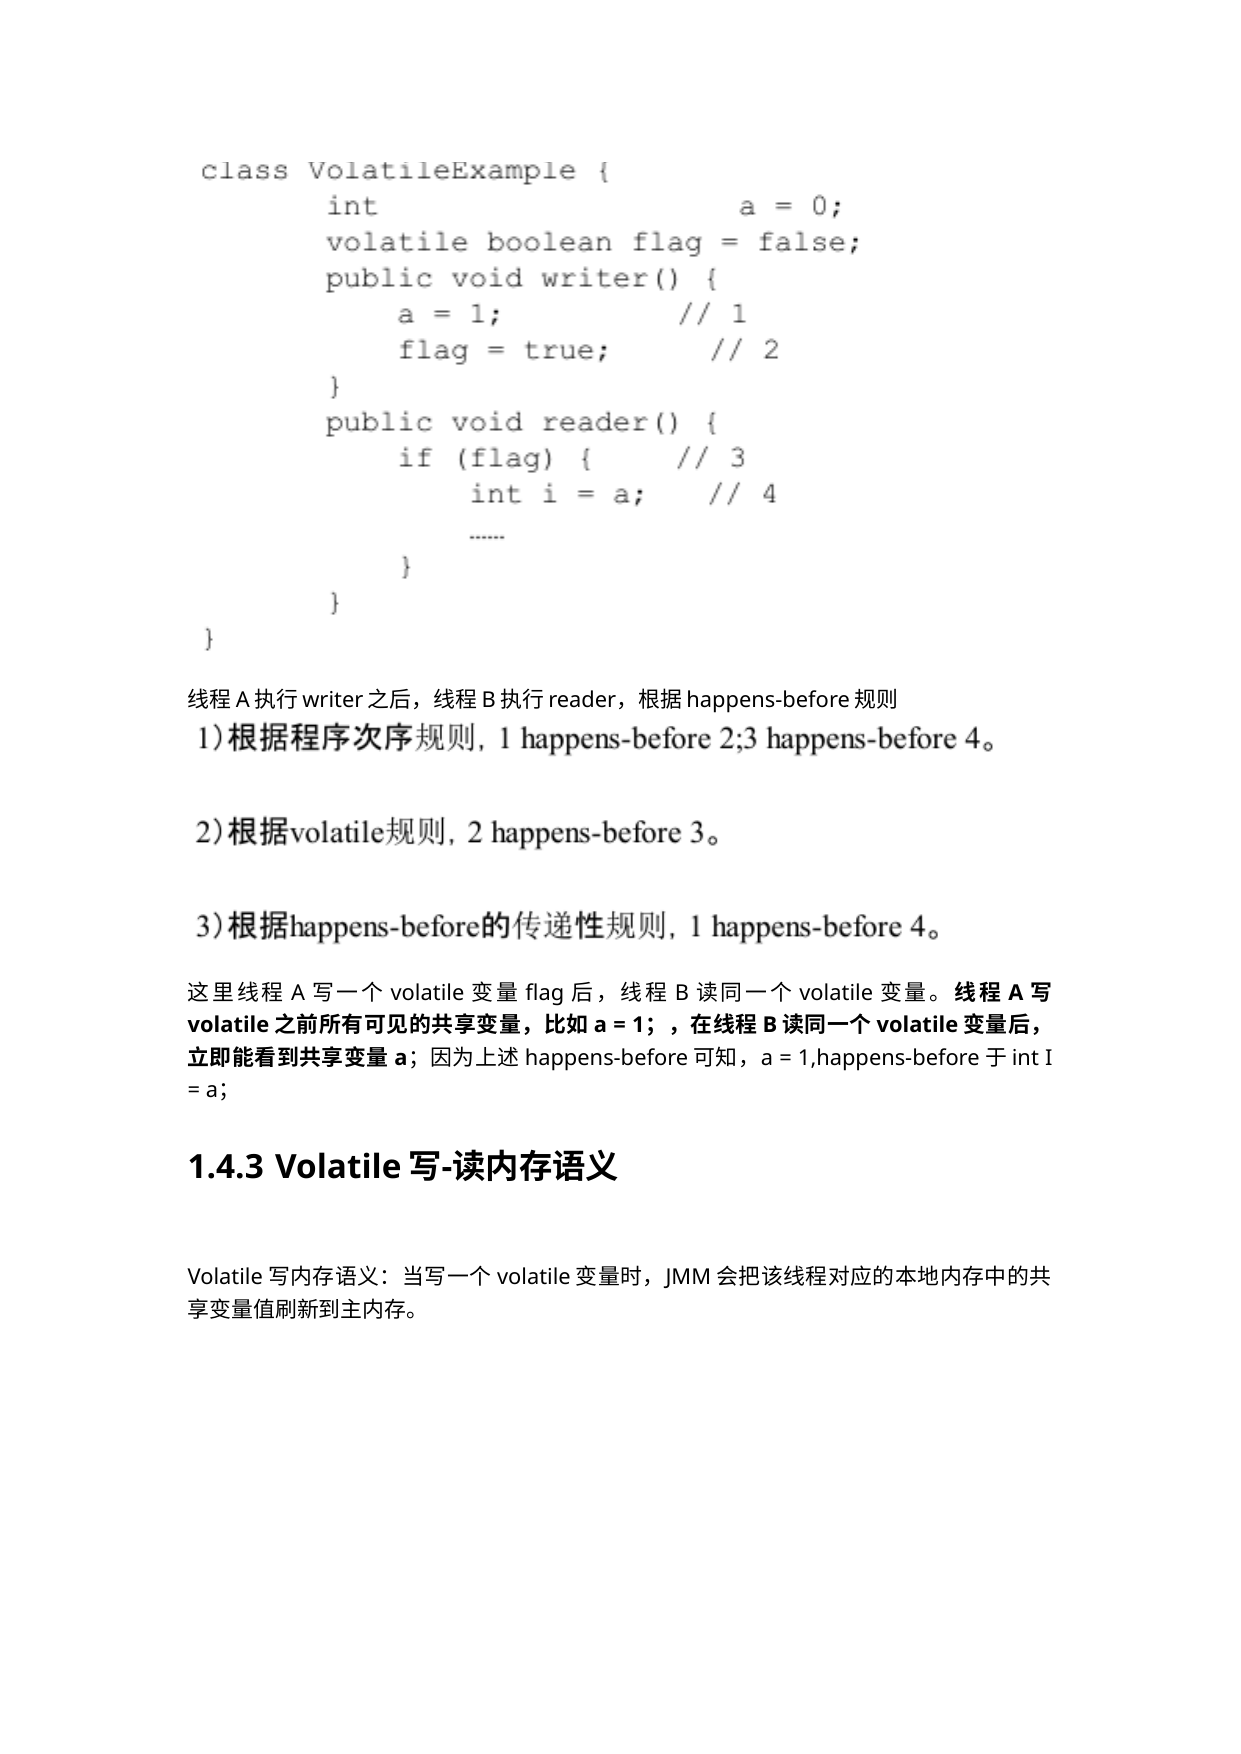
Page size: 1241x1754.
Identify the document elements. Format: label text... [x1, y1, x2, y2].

picture [187, 714, 1013, 957]
subtitle Volatile写-读内存语义 [187, 1132, 1053, 1197]
text Volatile写内存语义：当写一个volatile变量时，JMM会把该线程对应的本地内存中的共享变量值刷新到主内存。 [187, 1259, 1053, 1324]
text 这里线程A写一个volatile变量flag后，线程B读同一个volatile变量。线程A写volatile之前所有可见的共享变量，比如a = 1；，在线程B读同一个volatile变量后，立即能看到共享变量a；因为上述happens-before可知，a = 1,happens-before于int I = a； [187, 974, 1053, 1104]
text 线程A执行writer之后，线程B执行reader，根据happens-before规则 [187, 682, 1053, 714]
picture [187, 162, 882, 665]
